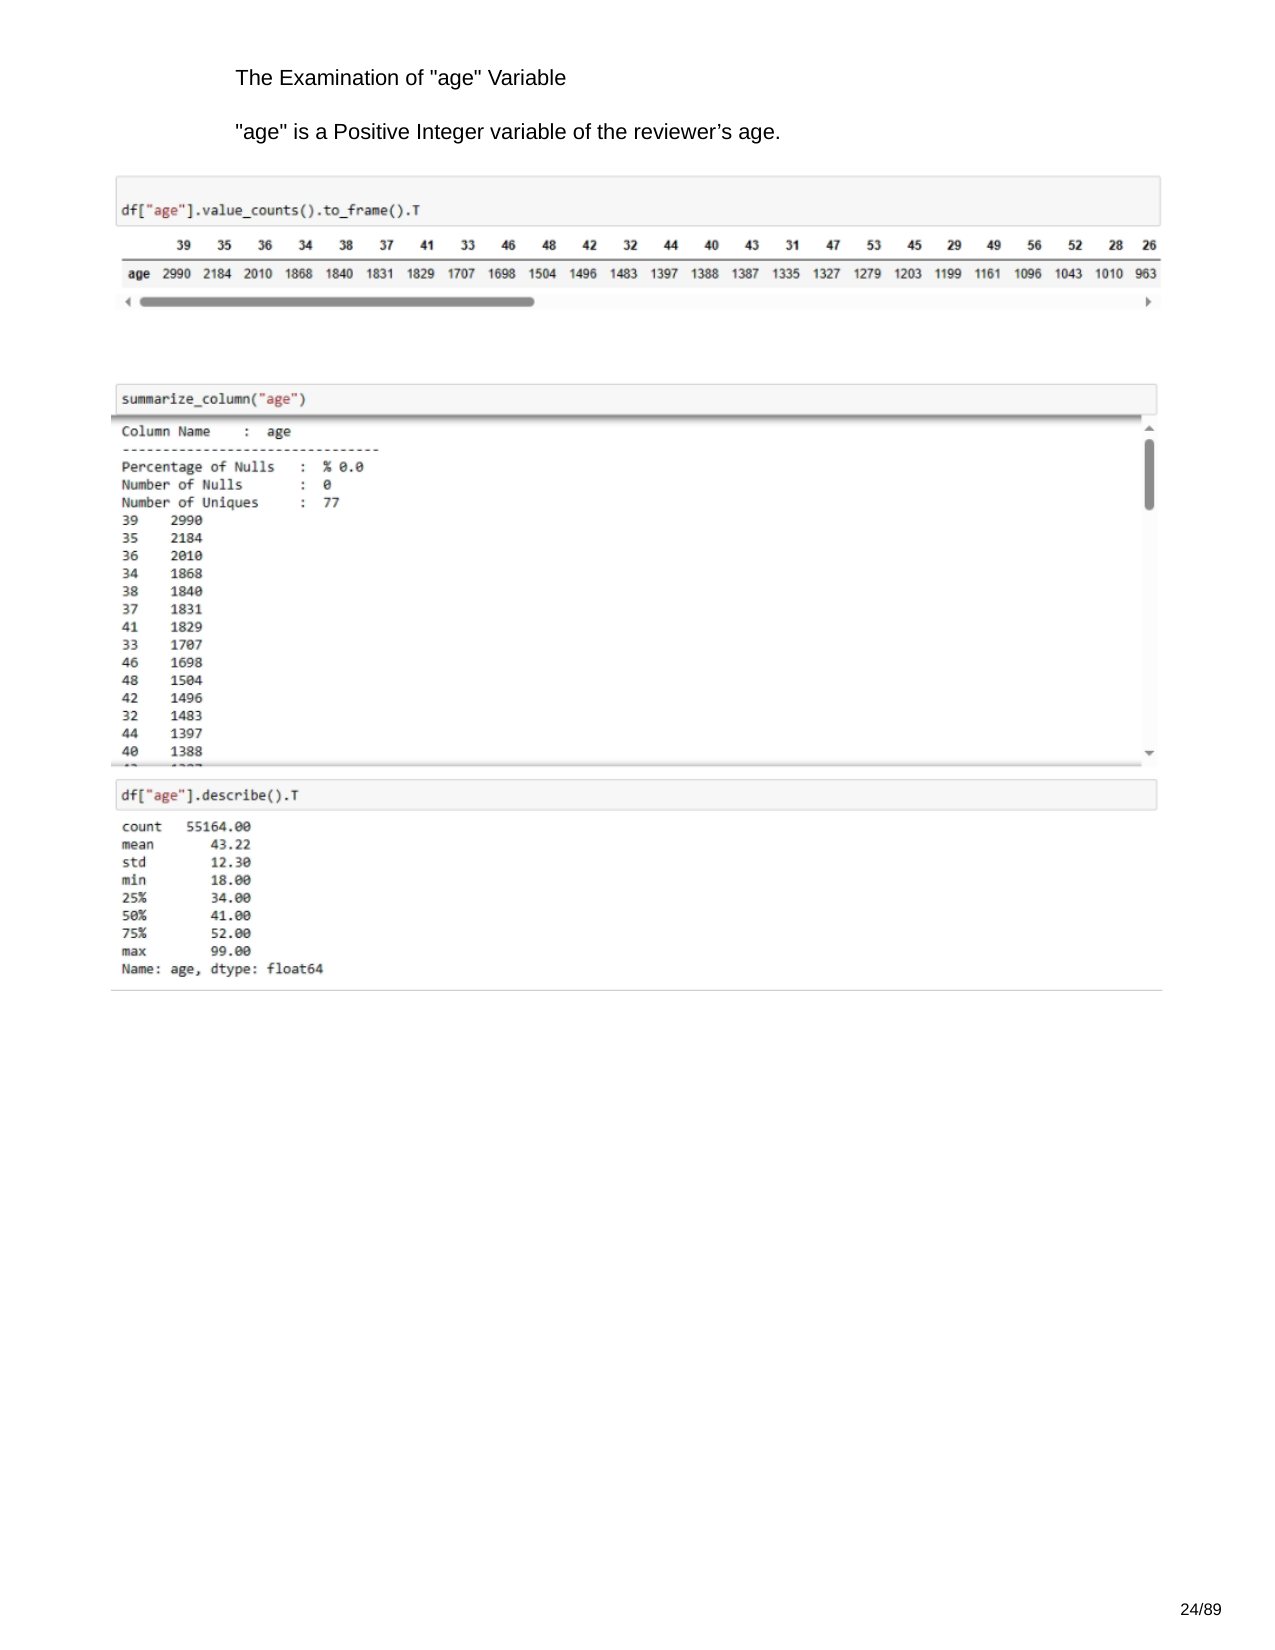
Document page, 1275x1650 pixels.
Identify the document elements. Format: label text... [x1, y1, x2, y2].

text "age" is a Positive Integer variable of the reviewer’s age. [235, 119, 1166, 144]
text The Examination of "age" Variable [235, 65, 1166, 91]
picture [111, 378, 1166, 991]
picture [111, 172, 1166, 313]
